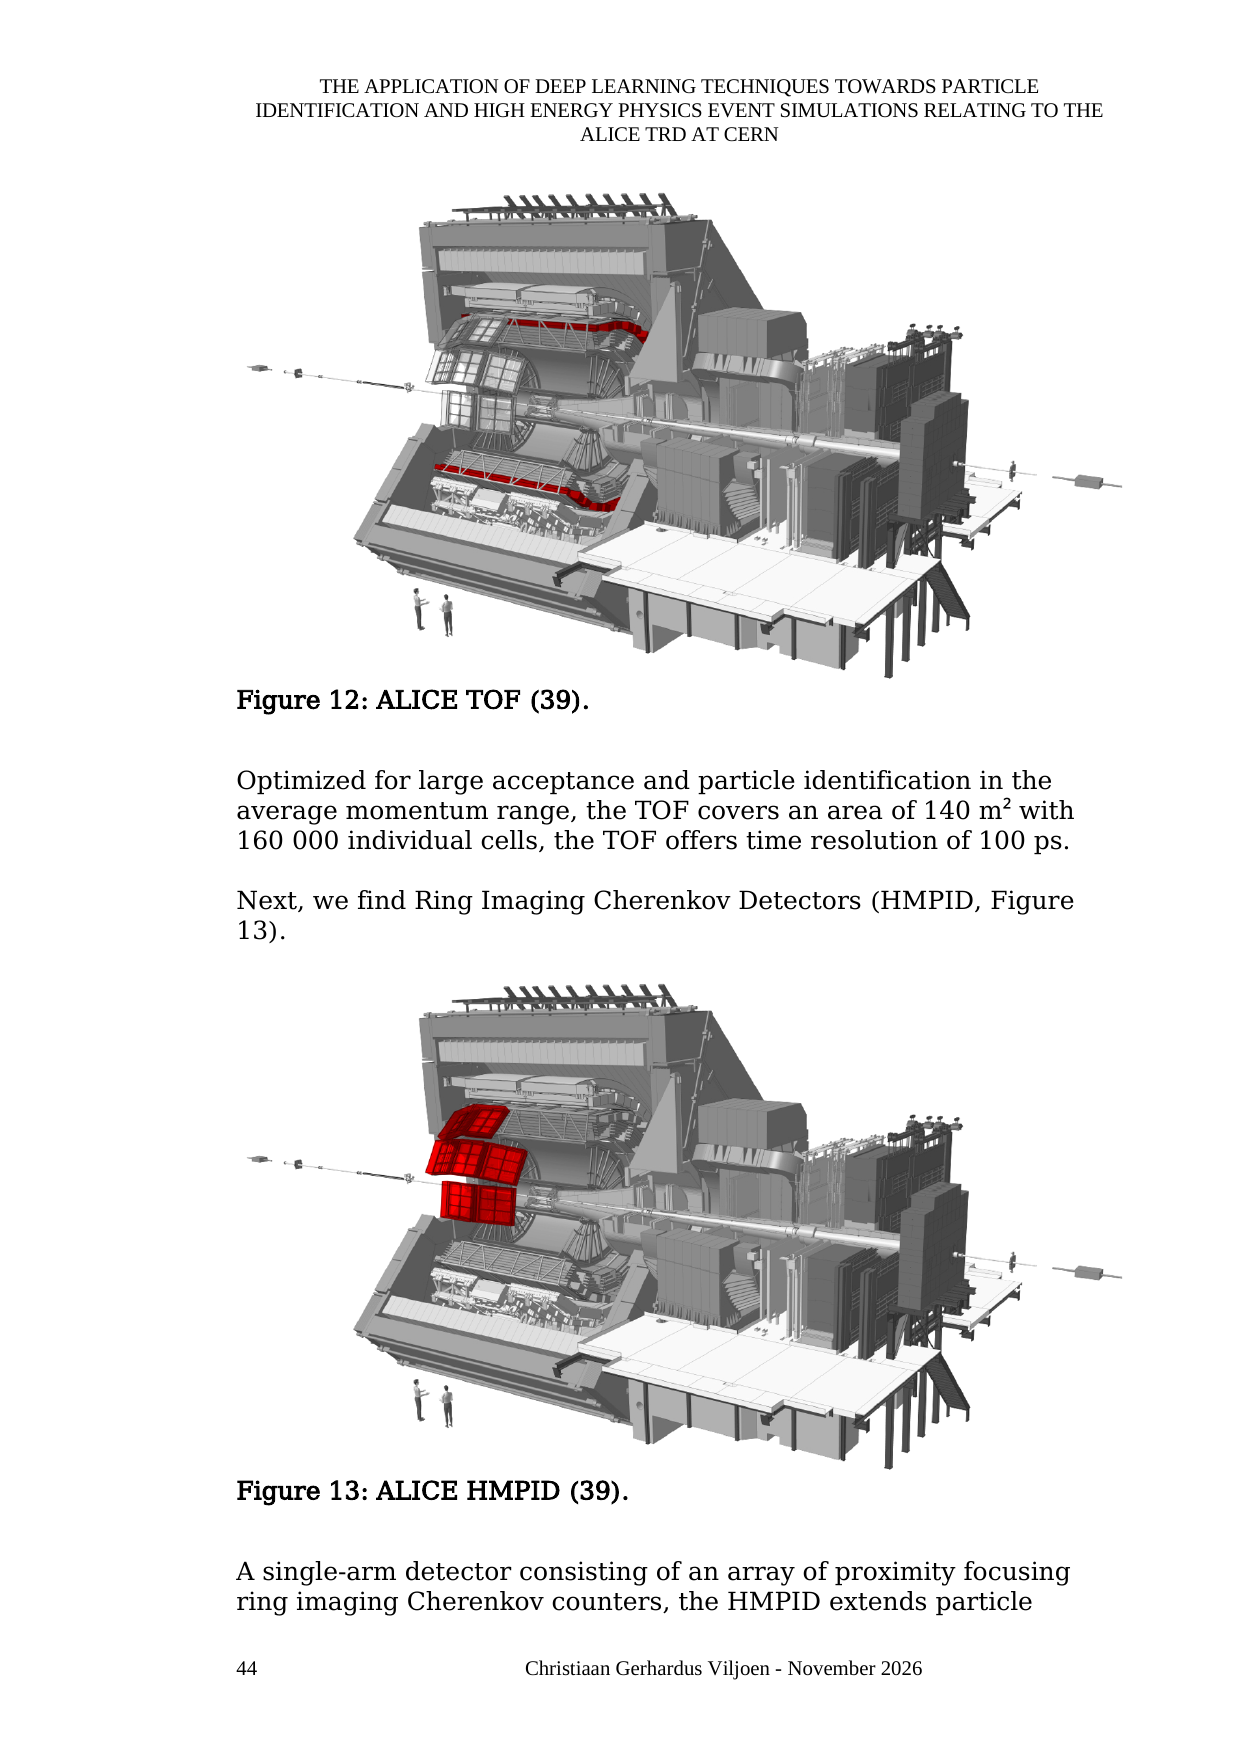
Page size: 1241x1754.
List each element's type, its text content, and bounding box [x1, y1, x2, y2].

text Figure 12: ALICE TOF . [236, 684, 1122, 714]
picture [236, 974, 1123, 1475]
text Figure 13: ALICE HMPID . [236, 1475, 1122, 1504]
picture [236, 183, 1123, 684]
text Next, we find Ring Imaging Cherenkov Detectors (HMPID, Figure 14). [236, 884, 1122, 944]
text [236, 1555, 1122, 1615]
text Optimized for large acceptance and particle identification in the average momentum range, the TOF covers an area of 140 m² with 160 000 individual cells, the TOF offers time resolution of 100 ps. [236, 764, 1122, 854]
